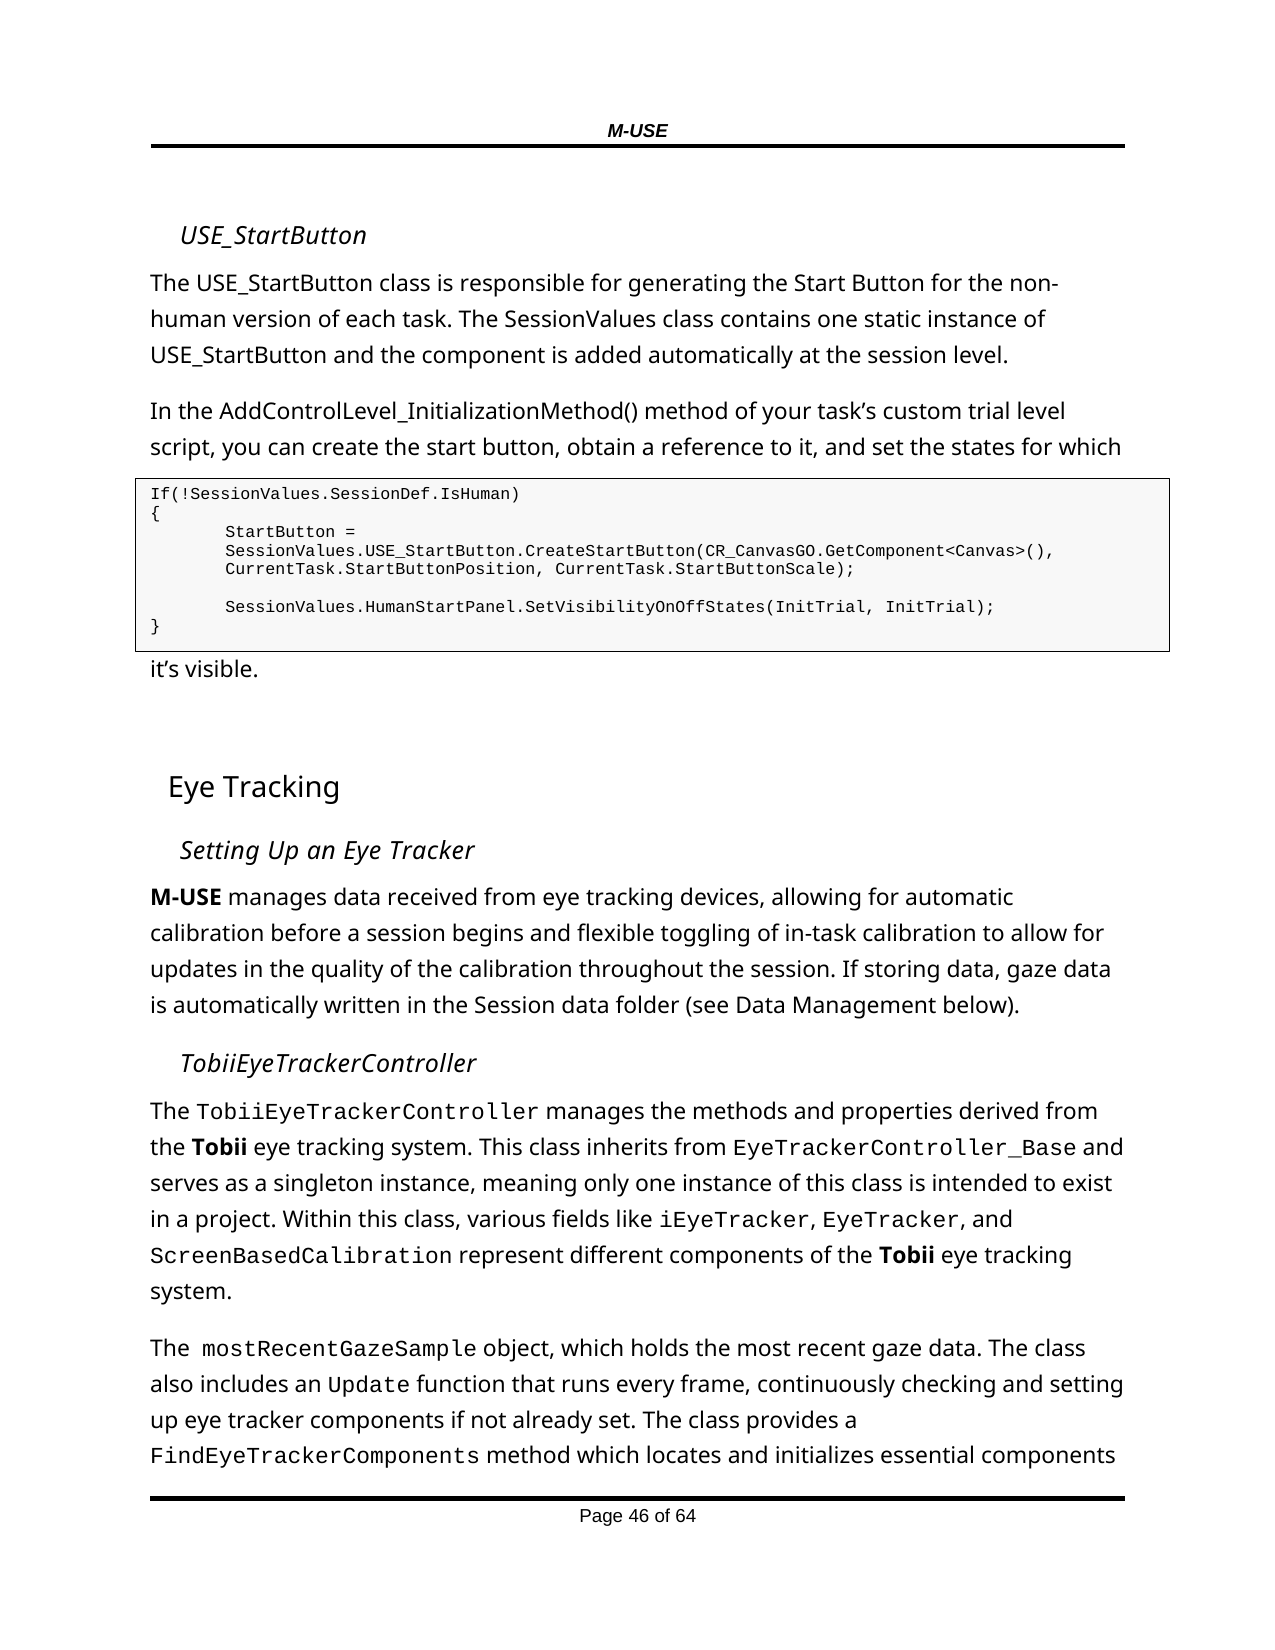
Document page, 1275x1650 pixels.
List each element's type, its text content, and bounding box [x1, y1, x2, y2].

subtitle USE_StartButton [179, 218, 1125, 252]
text In the AddControlLevel_InitializationMethod() method of your task’s custom trial level script, you can create the start button, obtain a reference to it, and set the states for which it’s visible. [150, 395, 1125, 478]
text In the AddControlLevel_InitializationMethod() method of your task’s custom trial level script, you can create the start button, obtain a reference to it, and set the states for which it’s visible. [150, 652, 1125, 684]
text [150, 1331, 1125, 1471]
text M-USE manages data received from eye tracking devices, allowing for automatic calibration before a session begins and flexible toggling of in-task calibration to allow for updates in the quality of the calibration throughout the session. If storing data, gaze data is automatically written in the Session data folder (see Data Management below). [150, 881, 1125, 1020]
subtitle Setting Up an Eye Tracker [179, 832, 1125, 866]
text The TobiiEyeTrackerController manages the methods and properties derived from the Tobii eye tracking system. This class inherits from EyeTrackerController_Base and serves as a singleton instance, meaning only one instance of this class is intended to exist in a project. Within this class, various fields like iEyeTracker, EyeTracker, and ScreenBasedCalibration represent different components of the Tobii eye tracking system. [150, 1094, 1125, 1306]
subtitle TobiiEyeTrackerController [179, 1046, 1125, 1080]
text The USE_StartButton class is responsible for generating the Start Button for the non-human version of each task. The SessionValues class contains one static instance of USE_StartButton and the component is added automatically at the session level. [150, 267, 1125, 370]
subtitle Eye Tracking [168, 767, 1125, 806]
